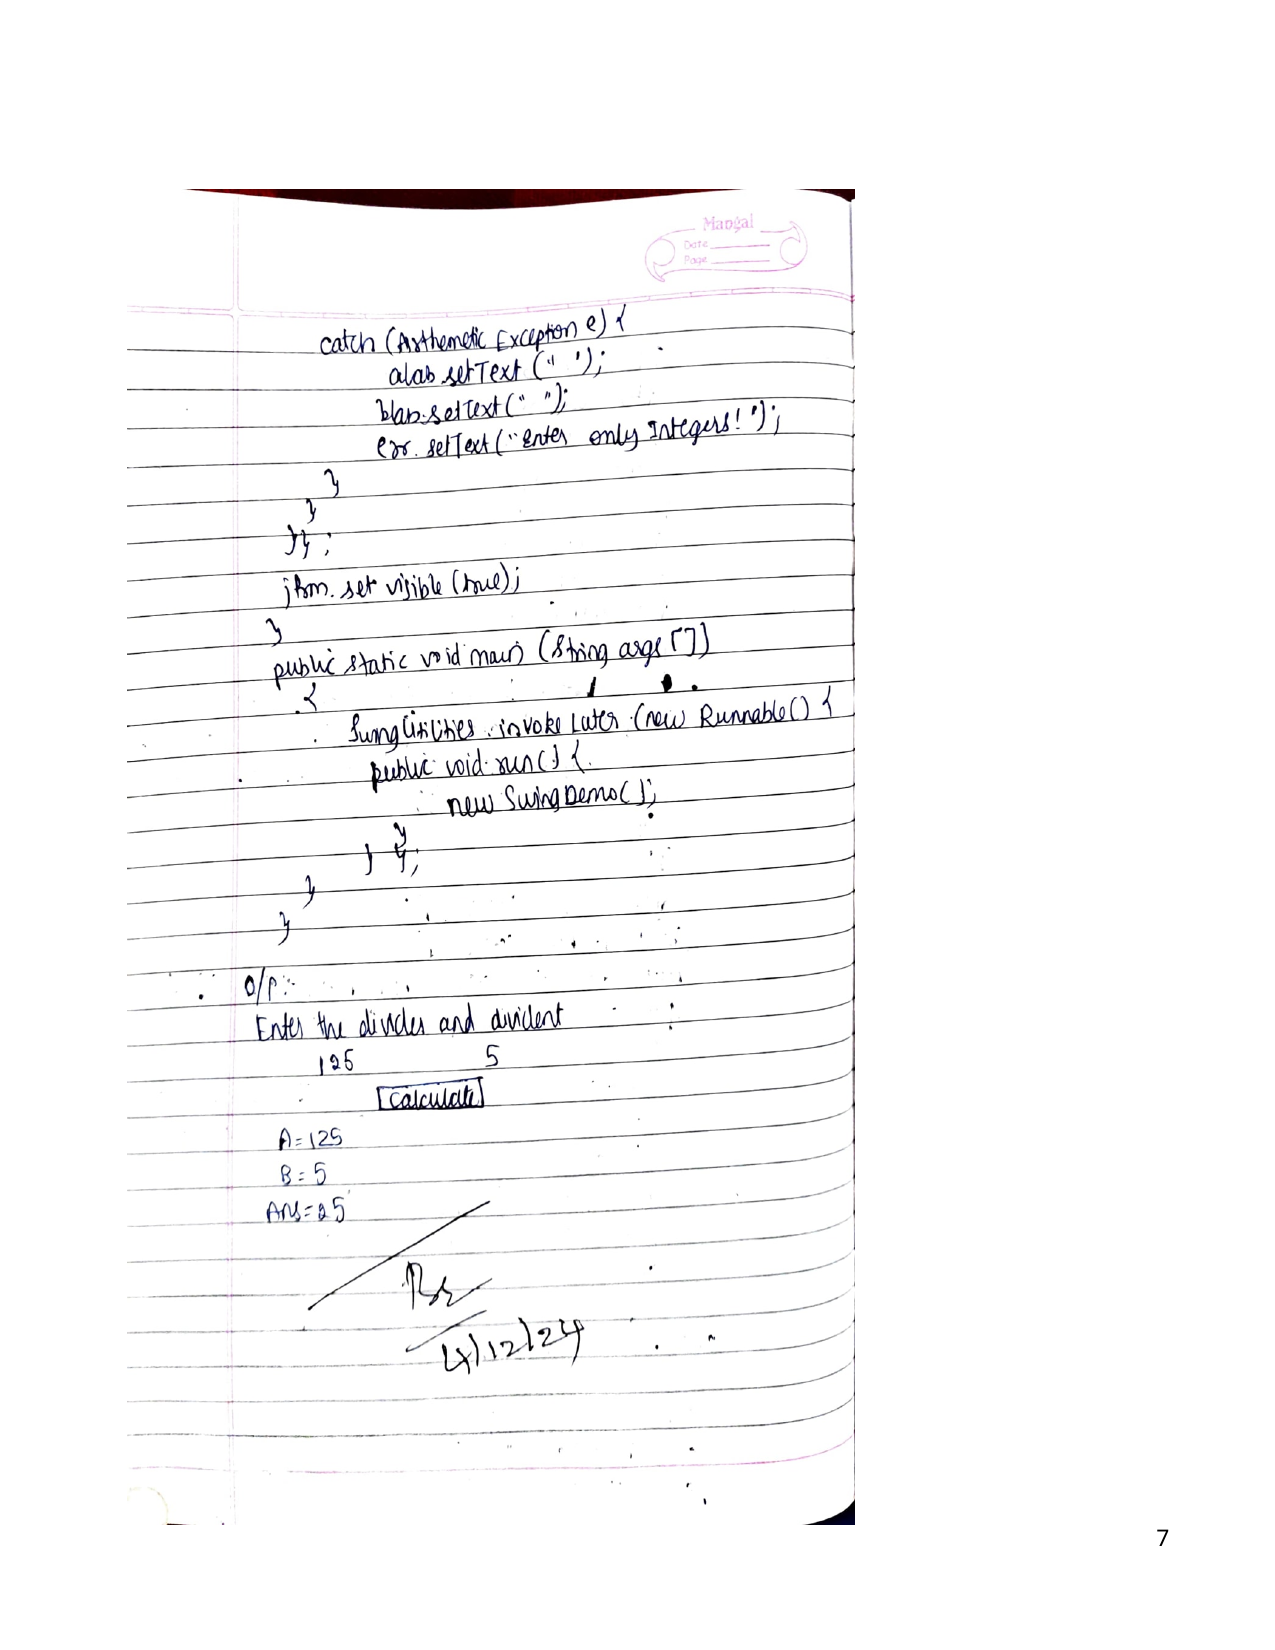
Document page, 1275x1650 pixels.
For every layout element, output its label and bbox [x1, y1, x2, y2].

picture [127, 189, 855, 1525]
